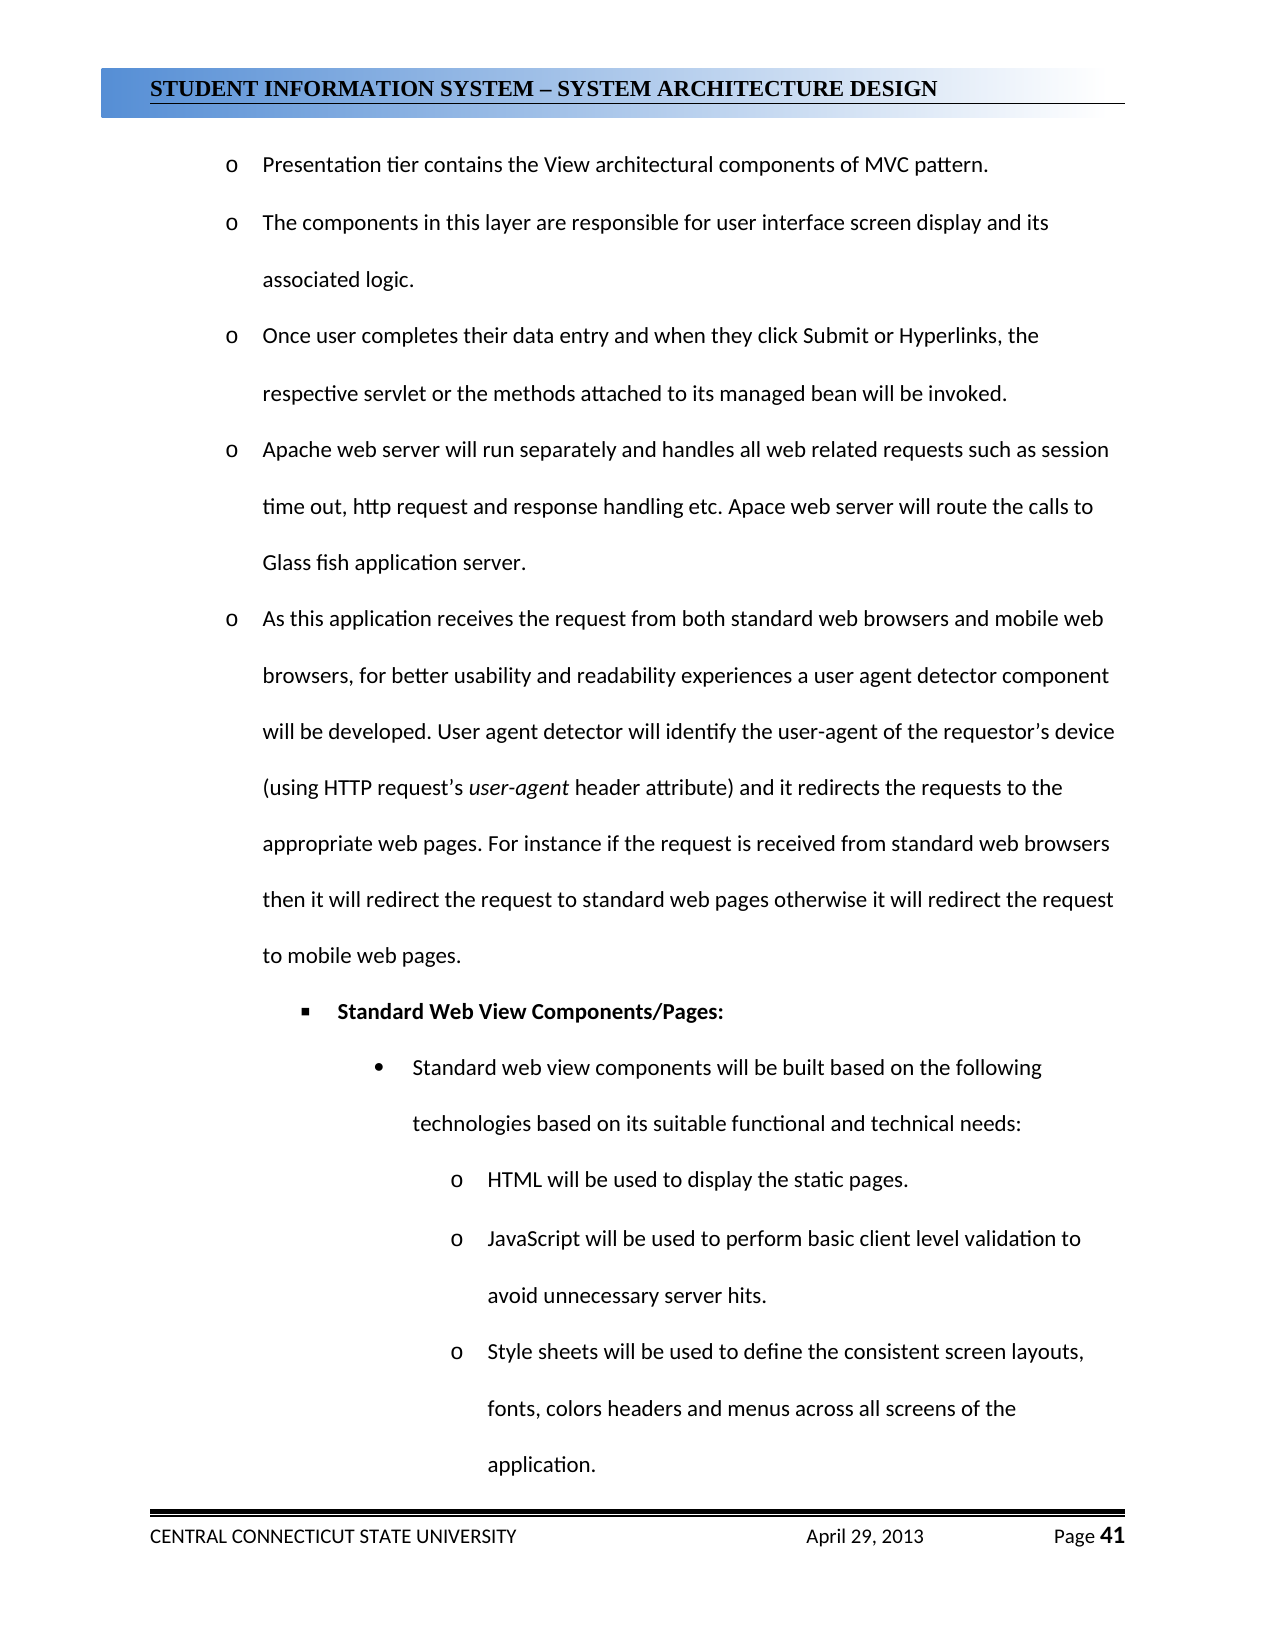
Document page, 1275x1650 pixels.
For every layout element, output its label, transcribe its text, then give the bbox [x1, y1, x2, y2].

list Once user completes their data entry and when they click Submit or Hyperlinks, the respective servlet or the methods attached to its managed bean will be invoked. [225, 322, 1125, 407]
list Apache web server will run separately and handles all web related requests such as session time out, http request and response handling etc. Apace web server will route the calls to Glass fish application server. [225, 435, 1125, 576]
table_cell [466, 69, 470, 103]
list HTML will be used to display the static pages. [450, 1166, 1125, 1195]
list Standard web view components will be built based on the following technologies based on its suitable functional and technical needs: [375, 1053, 1125, 1138]
list Standard Web View Components/Pages: [300, 997, 1125, 1026]
list As this application receives the request from both standard web browsers and mobile web browsers, for better usability and readability experiences a user agent detector component will be developed. User agent detector will identify the user-agent of the requestor’s device (using HTTP request’s user-agent header attribute) and it redirects the requests to the appropriate web pages. For instance if the request is received from standard web browsers then it will redirect the request to standard web pages otherwise it will redirect the request to mobile web pages. [225, 604, 1125, 969]
list Presentation tier contains the View architectural components of MVC pattern. [225, 150, 1125, 179]
list JavaScript will be used to perform basic client level validation to avoid unnecessary server hits. [450, 1224, 1125, 1309]
list The components in this layer are responsible for user interface screen display and its associated logic. [225, 208, 1125, 293]
list Style sheets will be used to define the consistent screen layouts, fonts, colors headers and menus across all screens of the application. [450, 1337, 1125, 1478]
